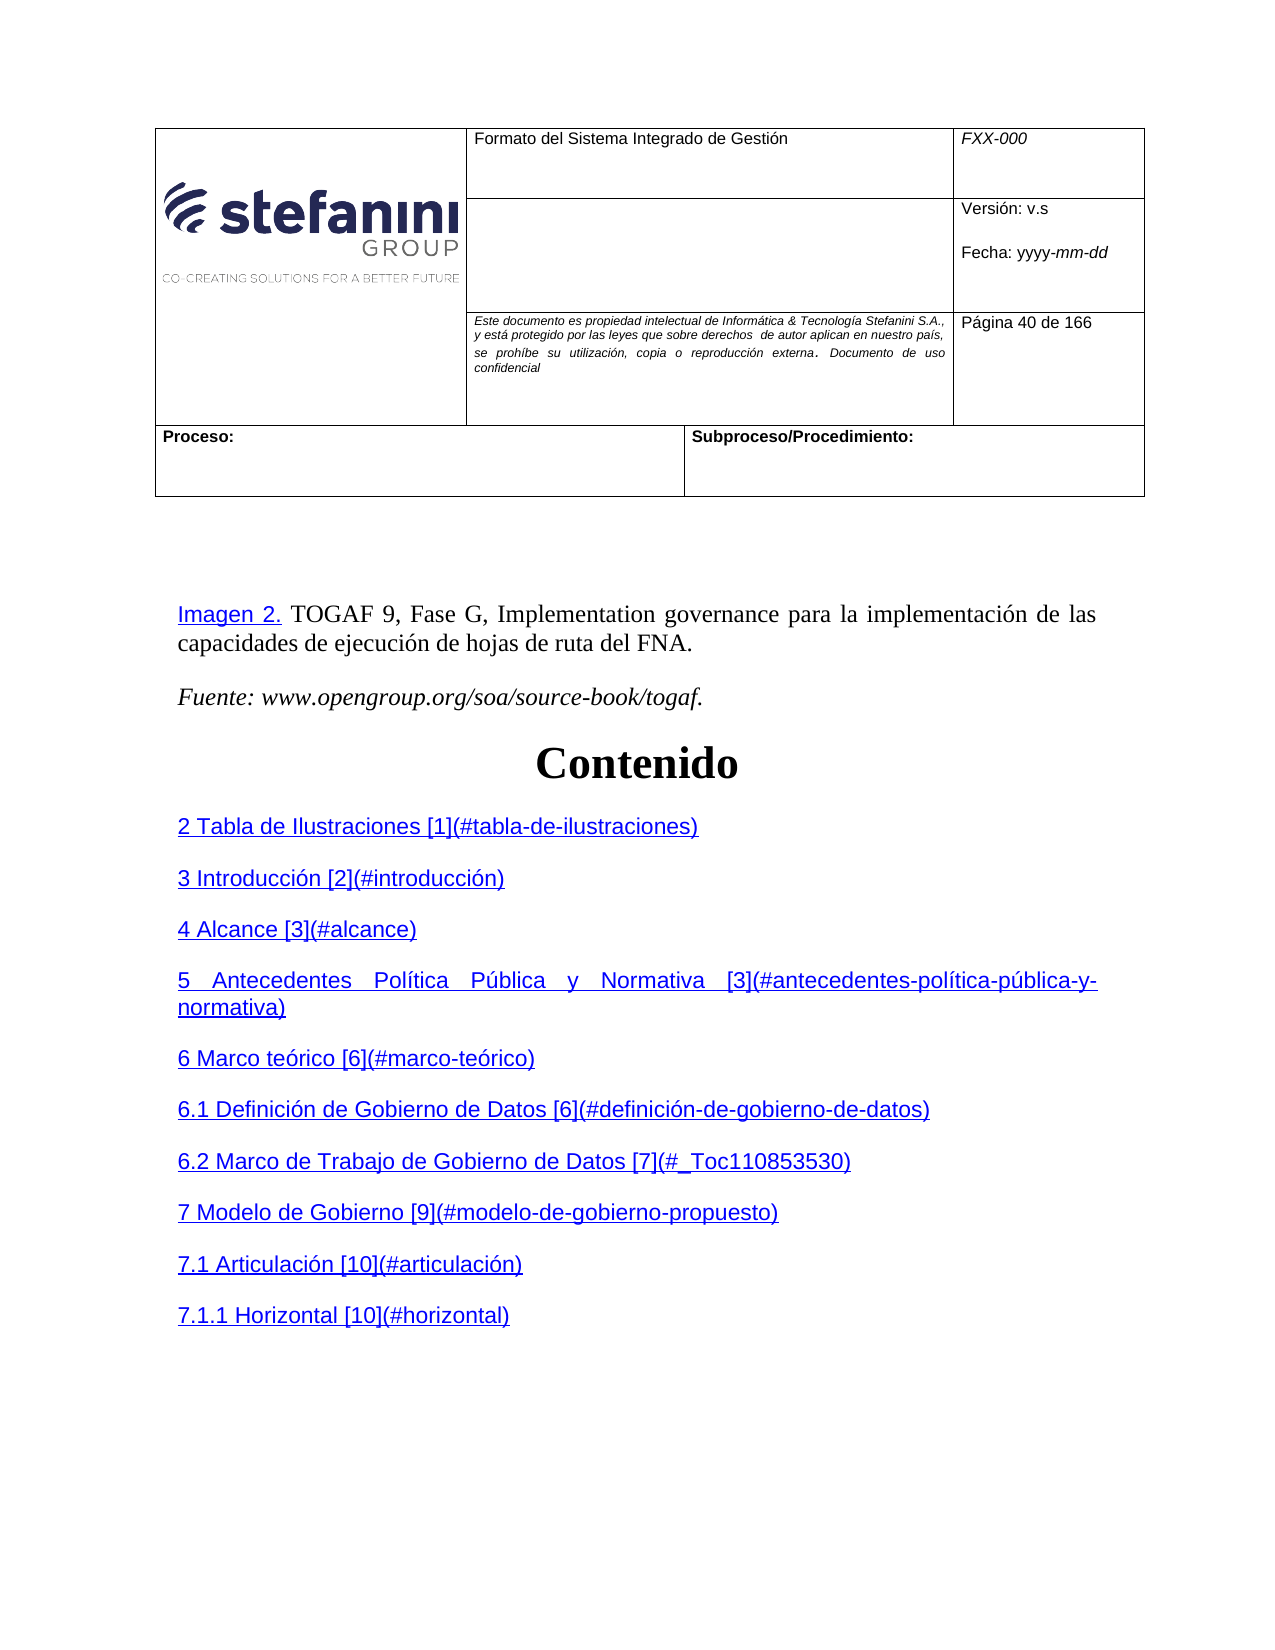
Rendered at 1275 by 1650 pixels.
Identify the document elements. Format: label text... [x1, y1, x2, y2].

text 7.1.1 Horizontal [10](#horizontal) [177, 1302, 1098, 1328]
text 6.1 Definición de Gobierno de Datos [6](#definición-de-gobierno-de-datos) [177, 1096, 1098, 1123]
text 7.1 Articulación [10](#articulación) [177, 1251, 1098, 1277]
text 5 Antecedentes Política Pública y Normativa [3](#antecedentes-política-pública-y-normativa) [177, 967, 1098, 990]
text 6 Marco teórico [6](#marco-teórico) [177, 1045, 1098, 1071]
text Imagen 2. TOGAF 9, Fase G, Implementation governance para la implementación de las capacidades de ejecución de hojas de ruta del FNA. [177, 599, 1098, 657]
subtitle Contenido [177, 736, 1098, 788]
picture [162, 182, 460, 286]
text 7 Modelo de Gobierno [9](#modelo-de-gobierno-propuesto) [177, 1199, 1098, 1226]
text 2 Tabla de Ilustraciones [1](#tabla-de-ilustraciones) [177, 813, 1098, 840]
text 5 Antecedentes Política Pública y Normativa [3](#antecedentes-política-pública-y-normativa) [177, 991, 1098, 1020]
text 6.2 Marco de Trabajo de Gobierno de Datos [7](#_Toc110853530) [177, 1148, 1098, 1174]
text 3 Introducción [2](#introducción) [177, 865, 1098, 891]
text Fuente: www.opengroup.org/soa/source-book/togaf. [177, 682, 1098, 711]
text 4 Alcance [3](#alcance) [177, 916, 1098, 942]
